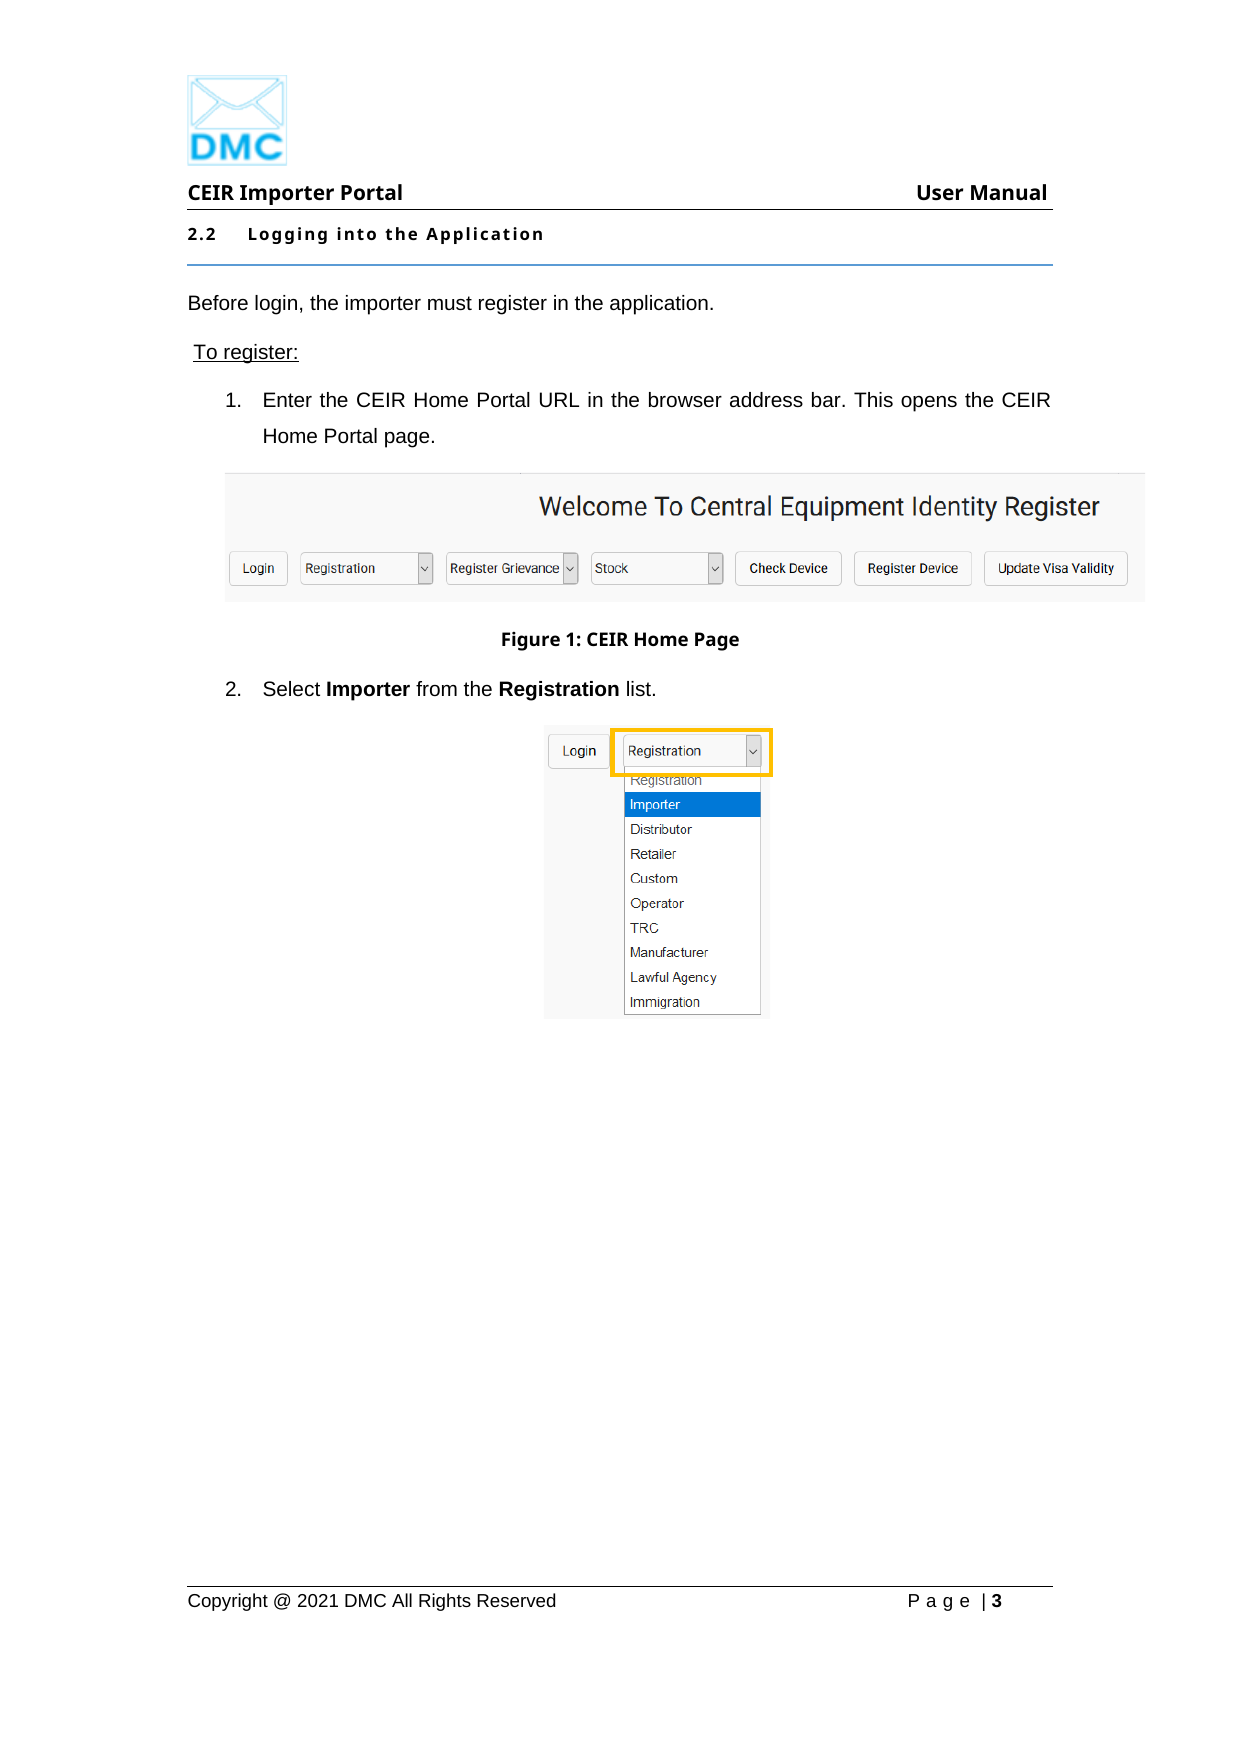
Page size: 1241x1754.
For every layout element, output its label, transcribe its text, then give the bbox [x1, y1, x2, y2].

picture [224, 472, 1146, 602]
subtitle Logging into the Application [187, 222, 1053, 264]
list Enter the CEIR Home Portal URL in the browser address bar. This opens the CEIR Home Portal page. [225, 388, 1053, 448]
picture [187, 75, 288, 166]
text Before login, the importer must register in the application. [187, 291, 1053, 315]
text To register: [187, 339, 1053, 363]
text Figure 1: CEIR Home Page [187, 626, 1053, 651]
picture [615, 732, 769, 773]
picture [543, 725, 771, 1019]
list Select Importer from the Registration list. [225, 676, 1053, 700]
